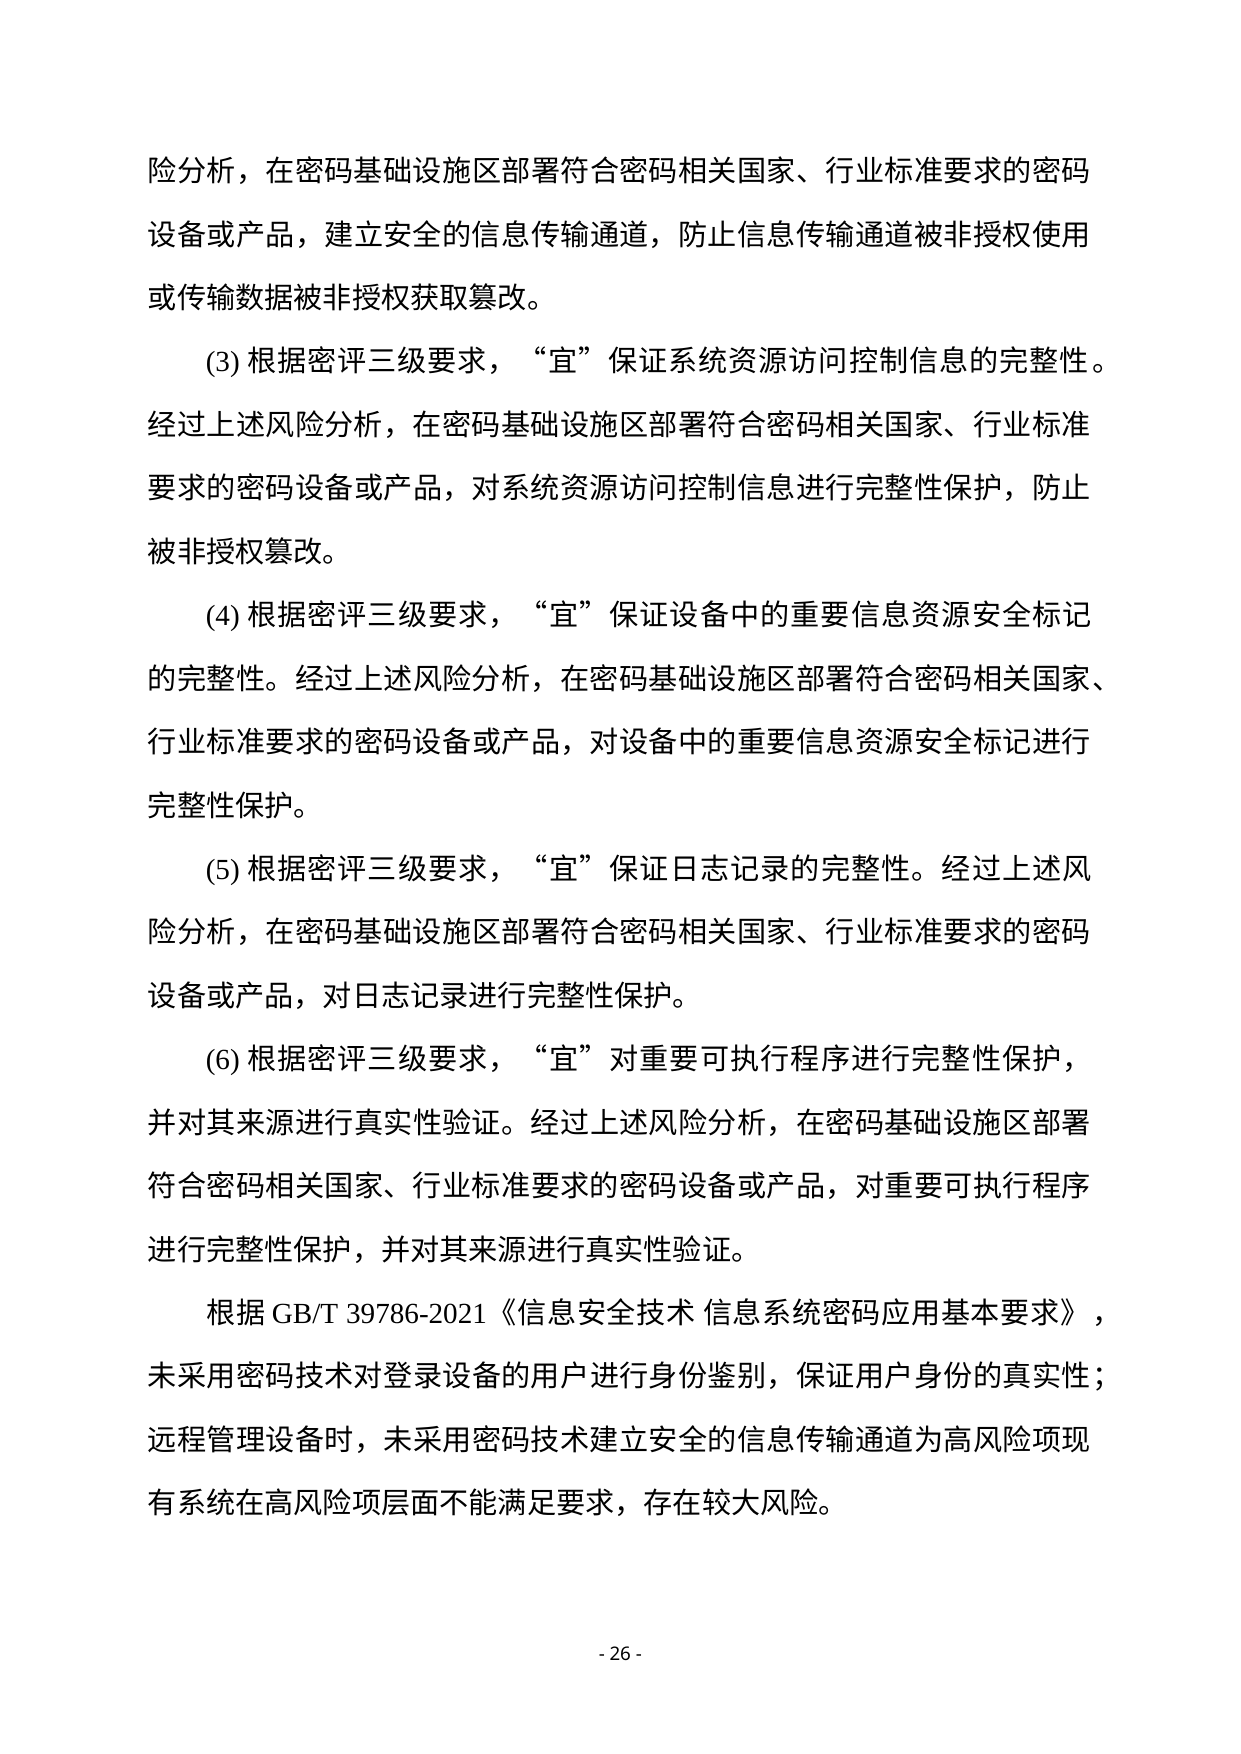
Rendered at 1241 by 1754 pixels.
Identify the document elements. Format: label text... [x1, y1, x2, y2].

list 根据密评三级要求，“宜”保证日志记录的完整性。经过上述风险分析，在密码基础设施区部署符合密码相关国家、行业标准要求的密码设备或产品，对日志记录进行完整性保护。 [148, 846, 1092, 1015]
text 根据GB/T 39786-2021《信息安全技术 信息系统密码应用基本要求》，未采用密码技术对登录设备的用户进行身份鉴别，保证用户身份的真实性；远程管理设备时，未采用密码技术建立安全的信息传输通道为高风险项现有系统在高风险项层面不能满足要求，存在较大风险。 [148, 1289, 1092, 1522]
list 根据密评三级要求，“宜”对重要可执行程序进行完整性保护，并对其来源进行真实性验证。经过上述风险分析，在密码基础设施区部署符合密码相关国家、行业标准要求的密码设备或产品，对重要可执行程序进行完整性保护，并对其来源进行真实性验证。 [148, 1036, 1092, 1268]
list 根据密评三级要求，“宜”保证设备中的重要信息资源安全标记的完整性。经过上述风险分析，在密码基础设施区部署符合密码相关国家、行业标准要求的密码设备或产品，对设备中的重要信息资源安全标记进行完整性保护。 [148, 592, 1092, 824]
list 根据密评三级要求，“宜”保证系统资源访问控制信息的完整性。经过上述风险分析，在密码基础设施区部署符合密码相关国家、行业标准要求的密码设备或产品，对系统资源访问控制信息进行完整性保护，防止被非授权篡改。 [148, 338, 1092, 571]
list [148, 148, 1092, 317]
